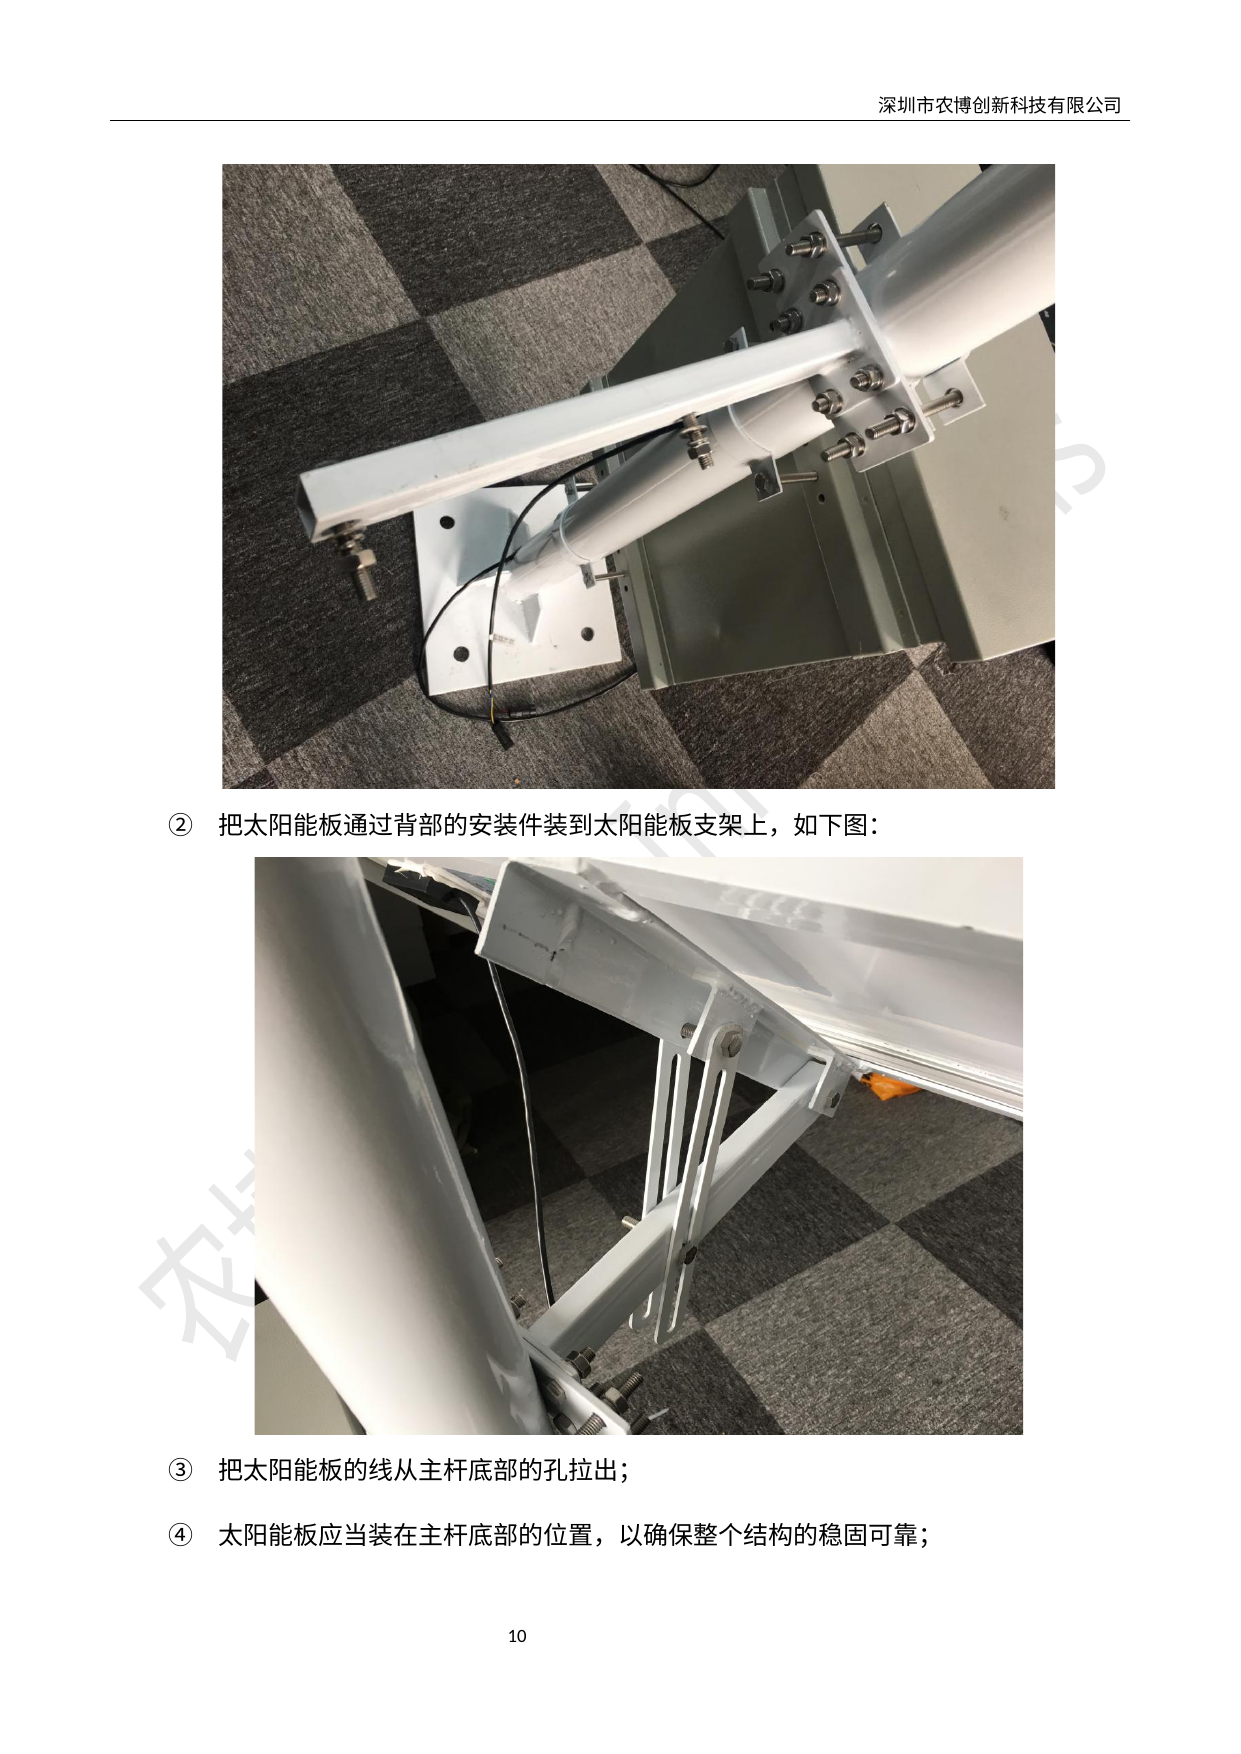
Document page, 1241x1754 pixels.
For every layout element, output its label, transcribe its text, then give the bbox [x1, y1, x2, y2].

list 把太阳能板的线从主杆底部的孔拉出； [118, 1436, 1122, 1501]
list 把太阳能板通过背部的安装件装到太阳能板支架上，如下图： [118, 791, 1122, 856]
picture [222, 164, 1056, 789]
list 太阳能板应当装在主杆底部的位置，以确保整个结构的稳固可靠； [118, 1501, 1122, 1566]
picture [254, 857, 1024, 1435]
